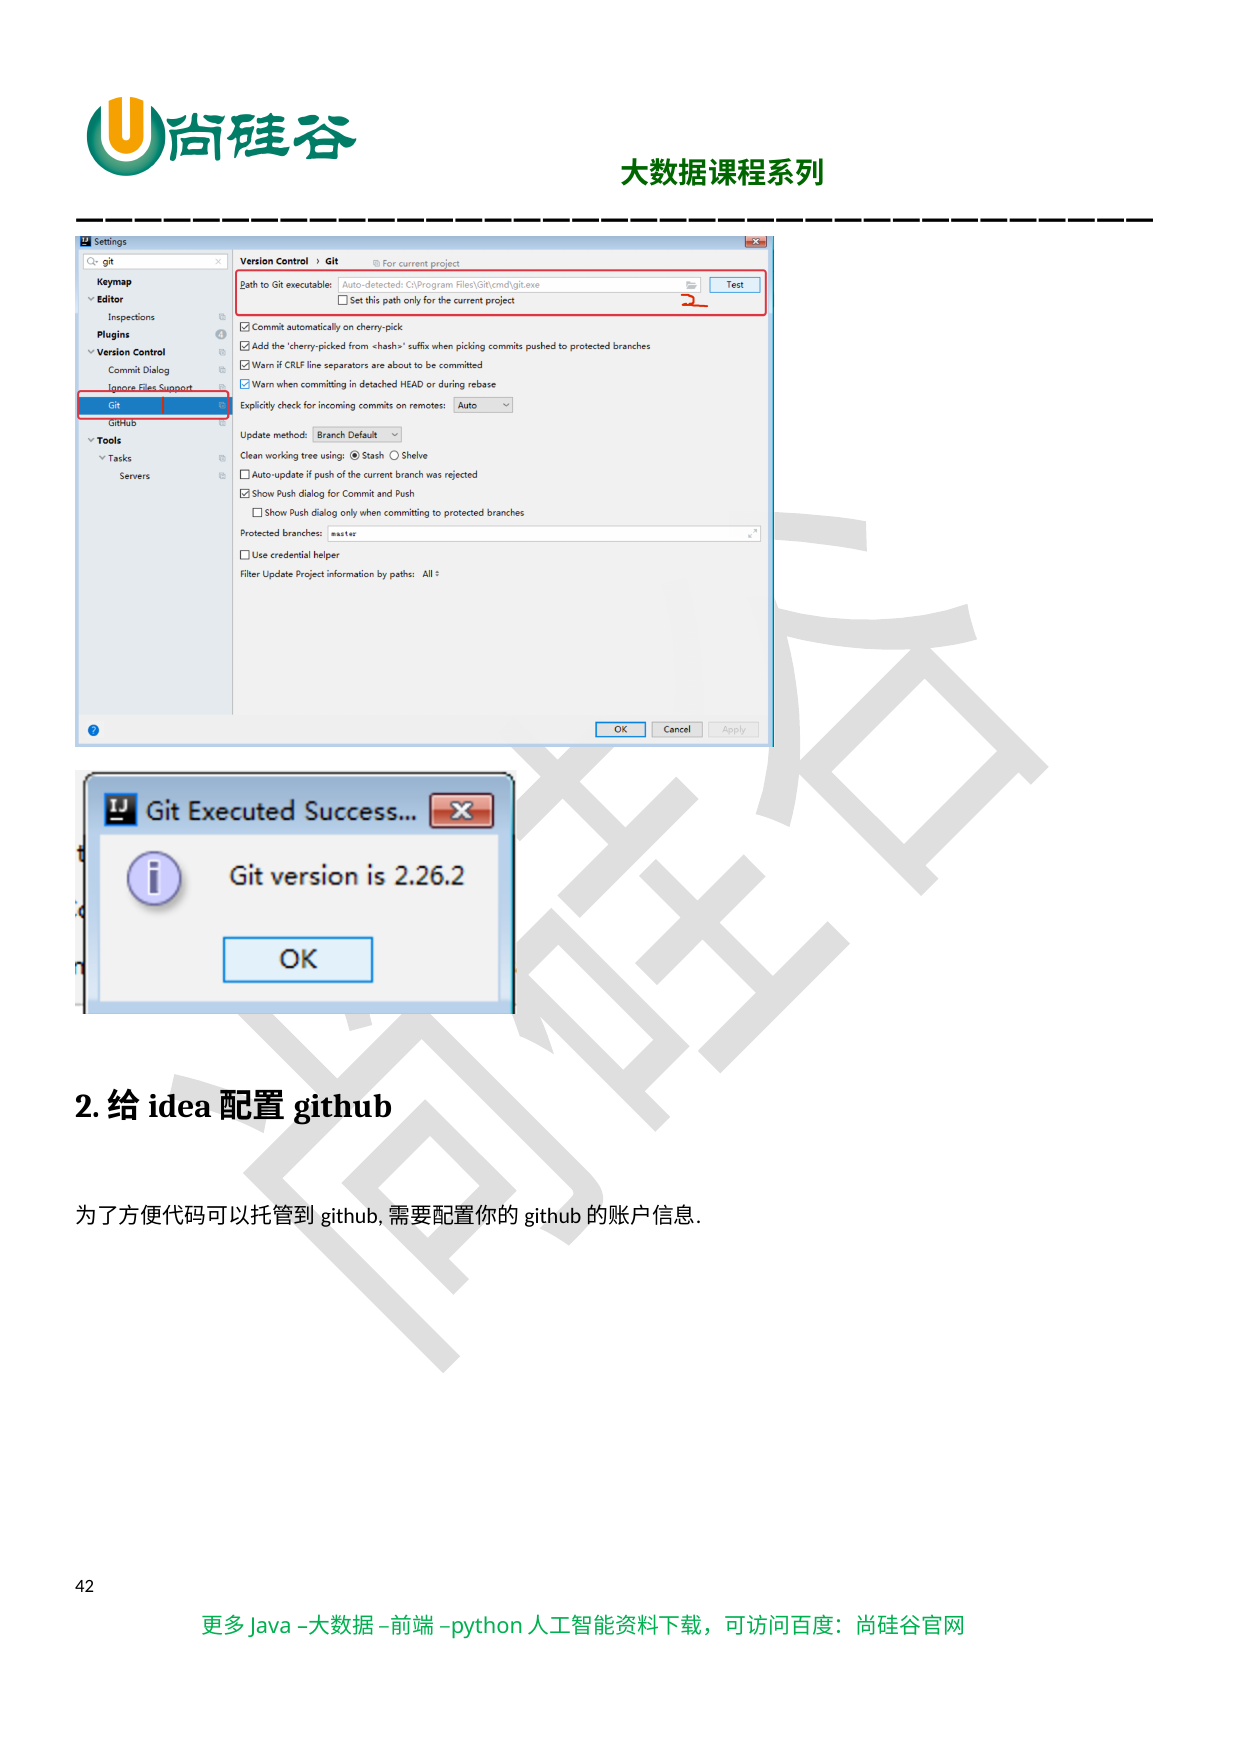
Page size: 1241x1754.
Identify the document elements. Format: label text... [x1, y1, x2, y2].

picture [75, 88, 363, 184]
picture [75, 770, 517, 1014]
picture [75, 236, 775, 747]
text 为了方便代码可以托管到 github, 需要配置你的 github 的账户信息. [75, 1198, 1165, 1230]
subtitle 2. 给 idea 配置 github [75, 1071, 1165, 1136]
